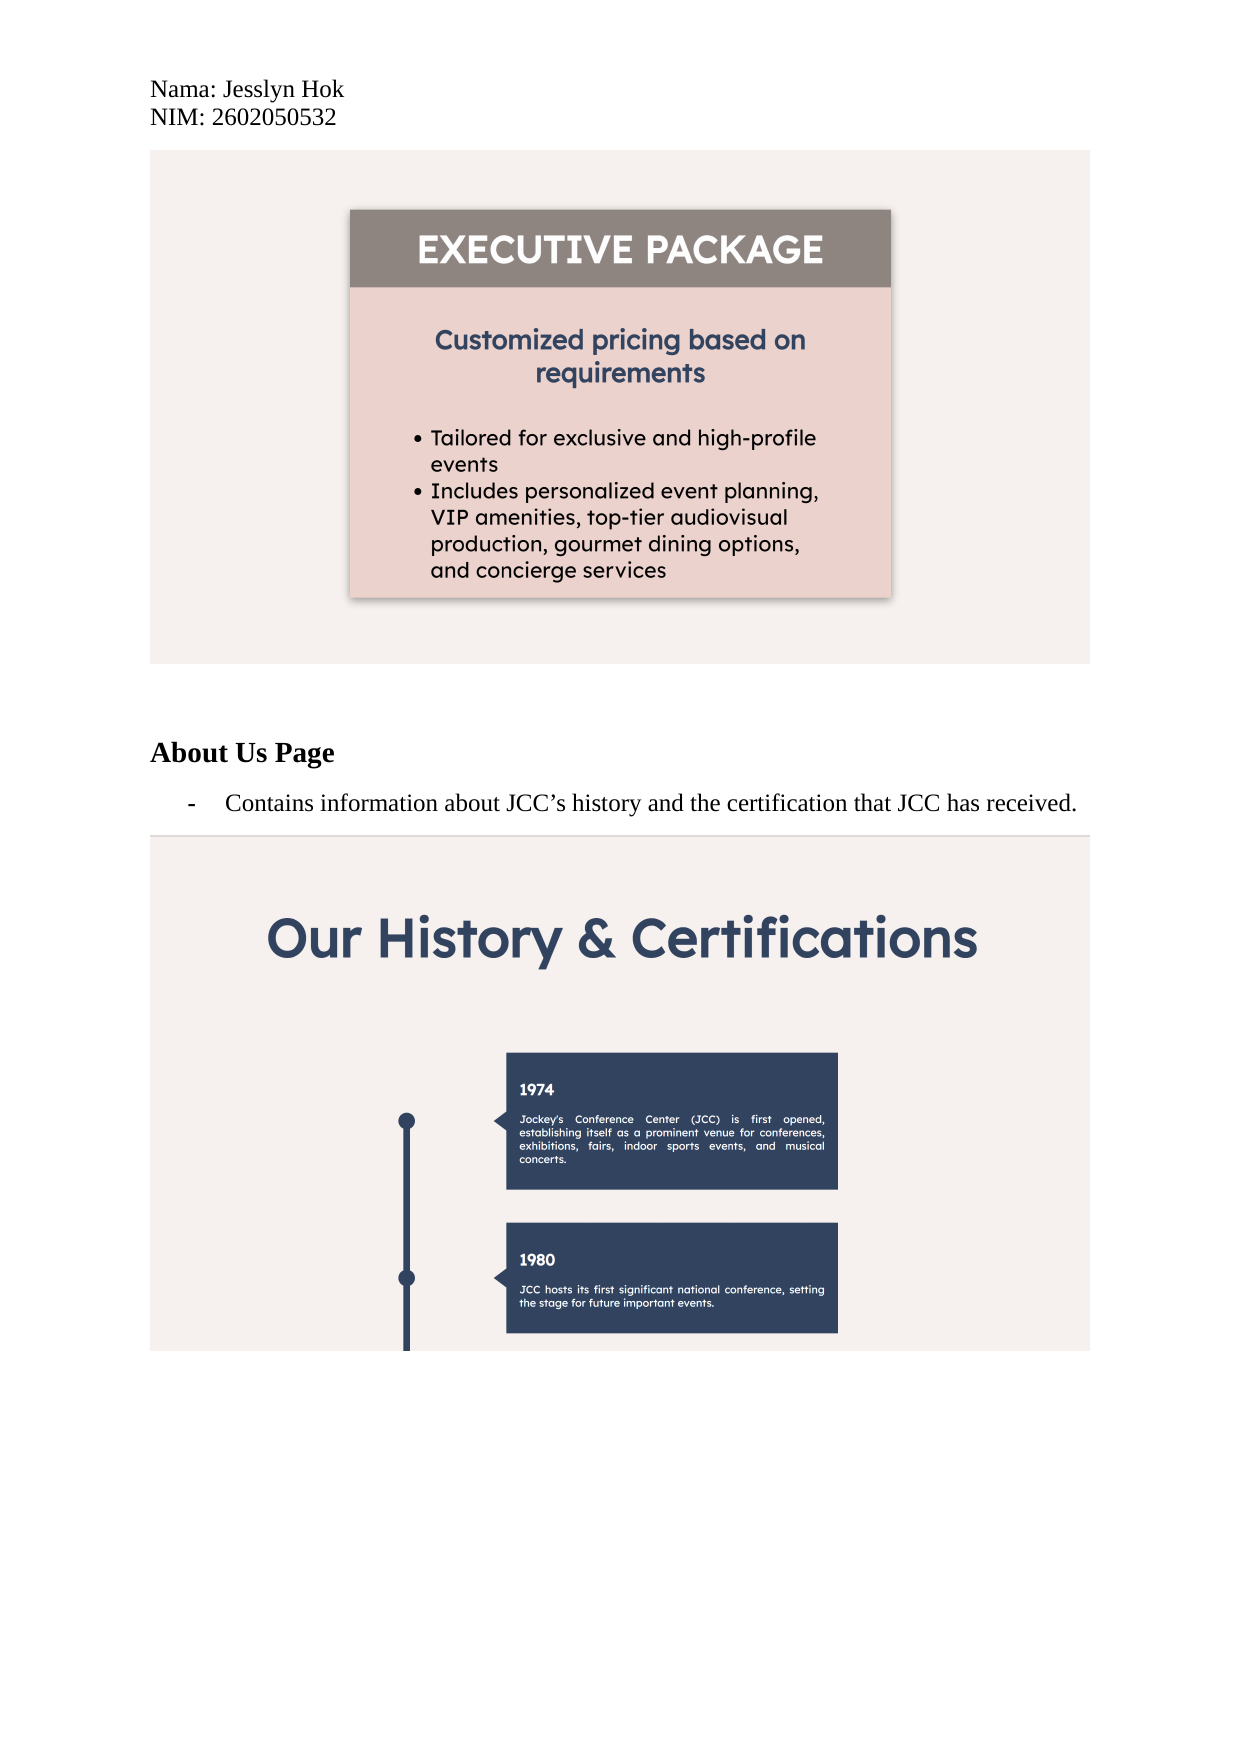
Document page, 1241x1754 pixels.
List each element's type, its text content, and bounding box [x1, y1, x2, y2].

text About Us Page [150, 735, 1090, 769]
picture [150, 835, 1091, 1351]
list Contains information about JCC’s history and the certification that JCC has received. [187, 788, 1090, 817]
picture [150, 150, 1091, 664]
